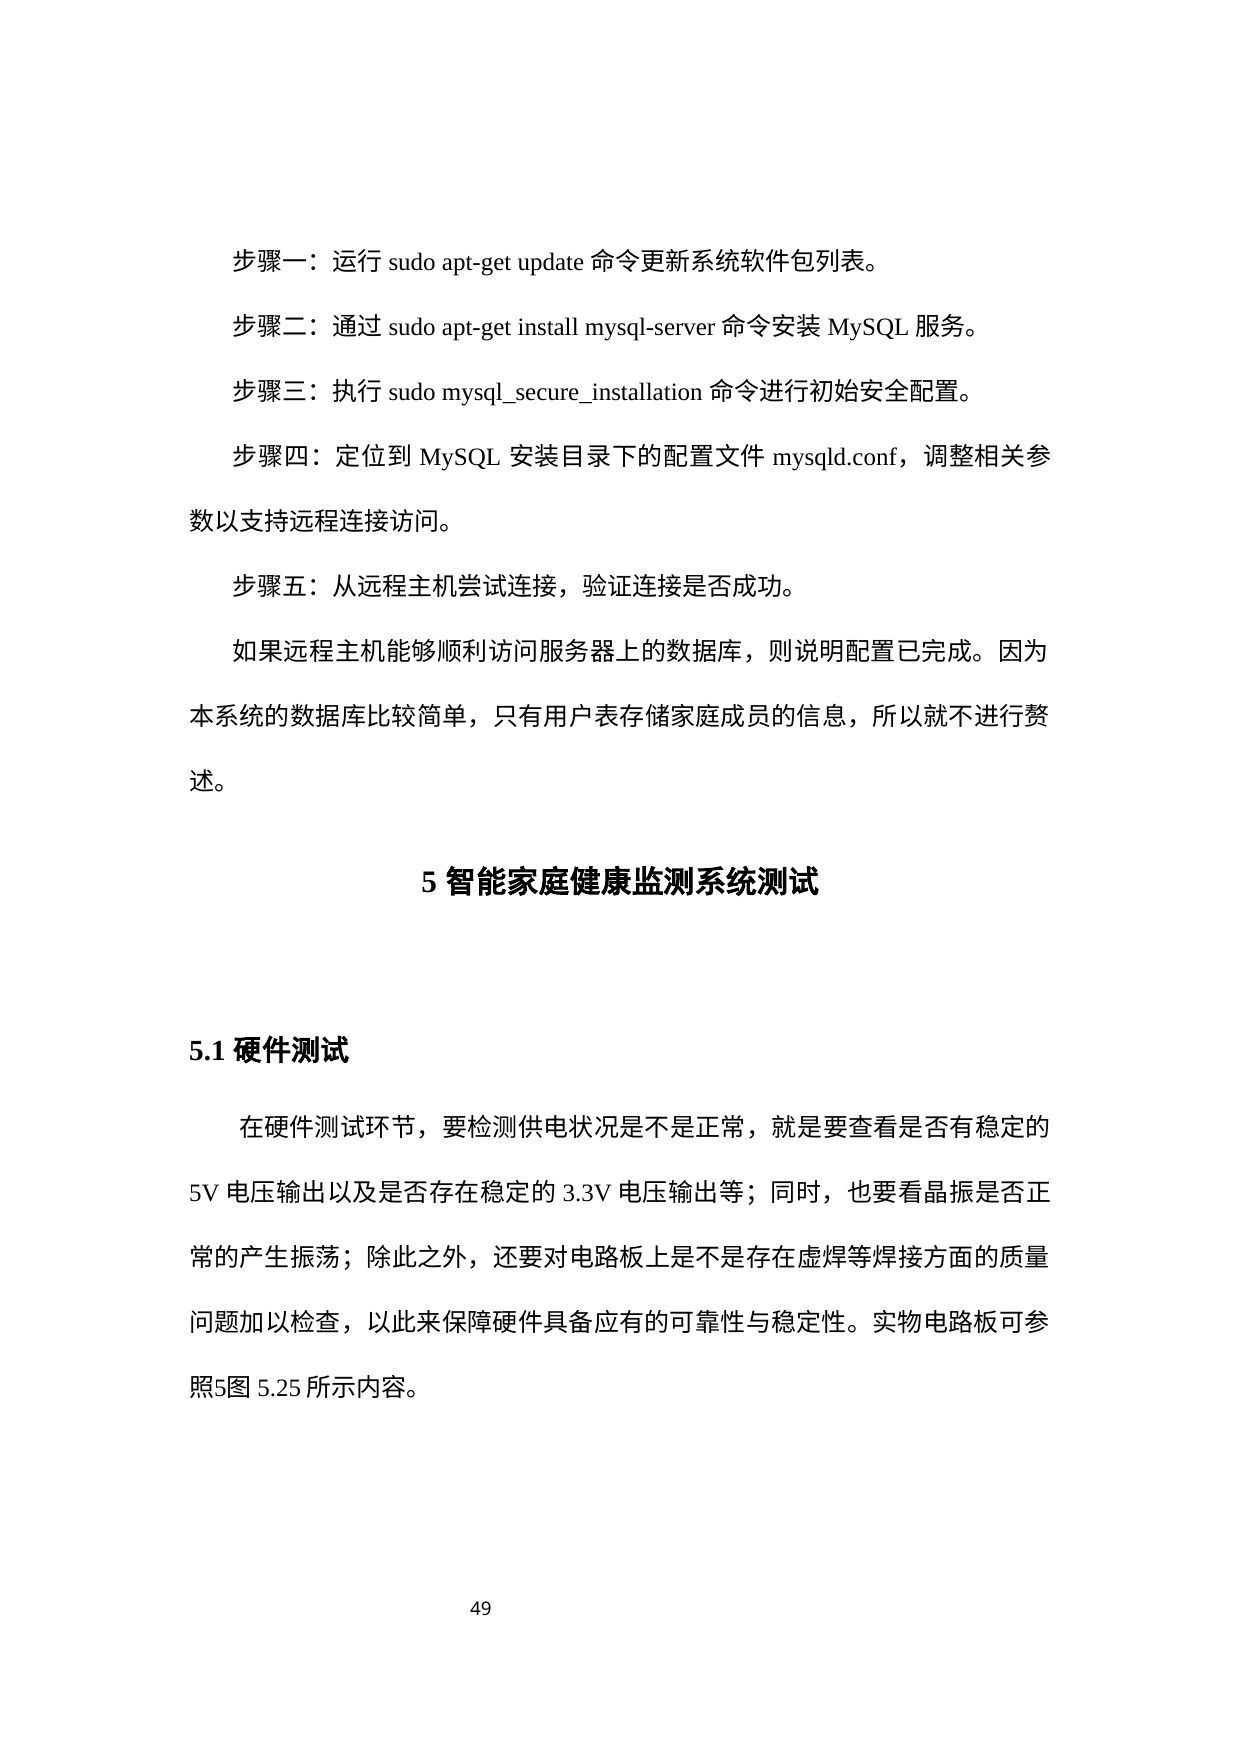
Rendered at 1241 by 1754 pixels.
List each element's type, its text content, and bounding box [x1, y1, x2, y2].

subtitle 智能家庭健康监测系统测试 [189, 847, 1051, 912]
text 步骤一：运行 sudo apt-get update 命令更新系统软件包列表。 步骤二：通过 sudo apt-get install mysql-server 命令安装 MySQL 服务。 步骤三：执行 sudo mysql_secure_installation 命令进行初始安全配置。 步骤四：定位到 MySQL 安装目录下的配置文件 mysqld.conf，调整相关参数以支持远程连接访问。 步骤五：从远程主机尝试连接，验证连接是否成功。 如果远程主机能够顺利访问服务器上的数据库，则说明配置已完成。因为本系统的数据库比较简单，只有用户表存储家庭成员的信息，所以就不进行赘述。 [189, 227, 1051, 812]
subtitle 硬件测试 [189, 1016, 1051, 1081]
